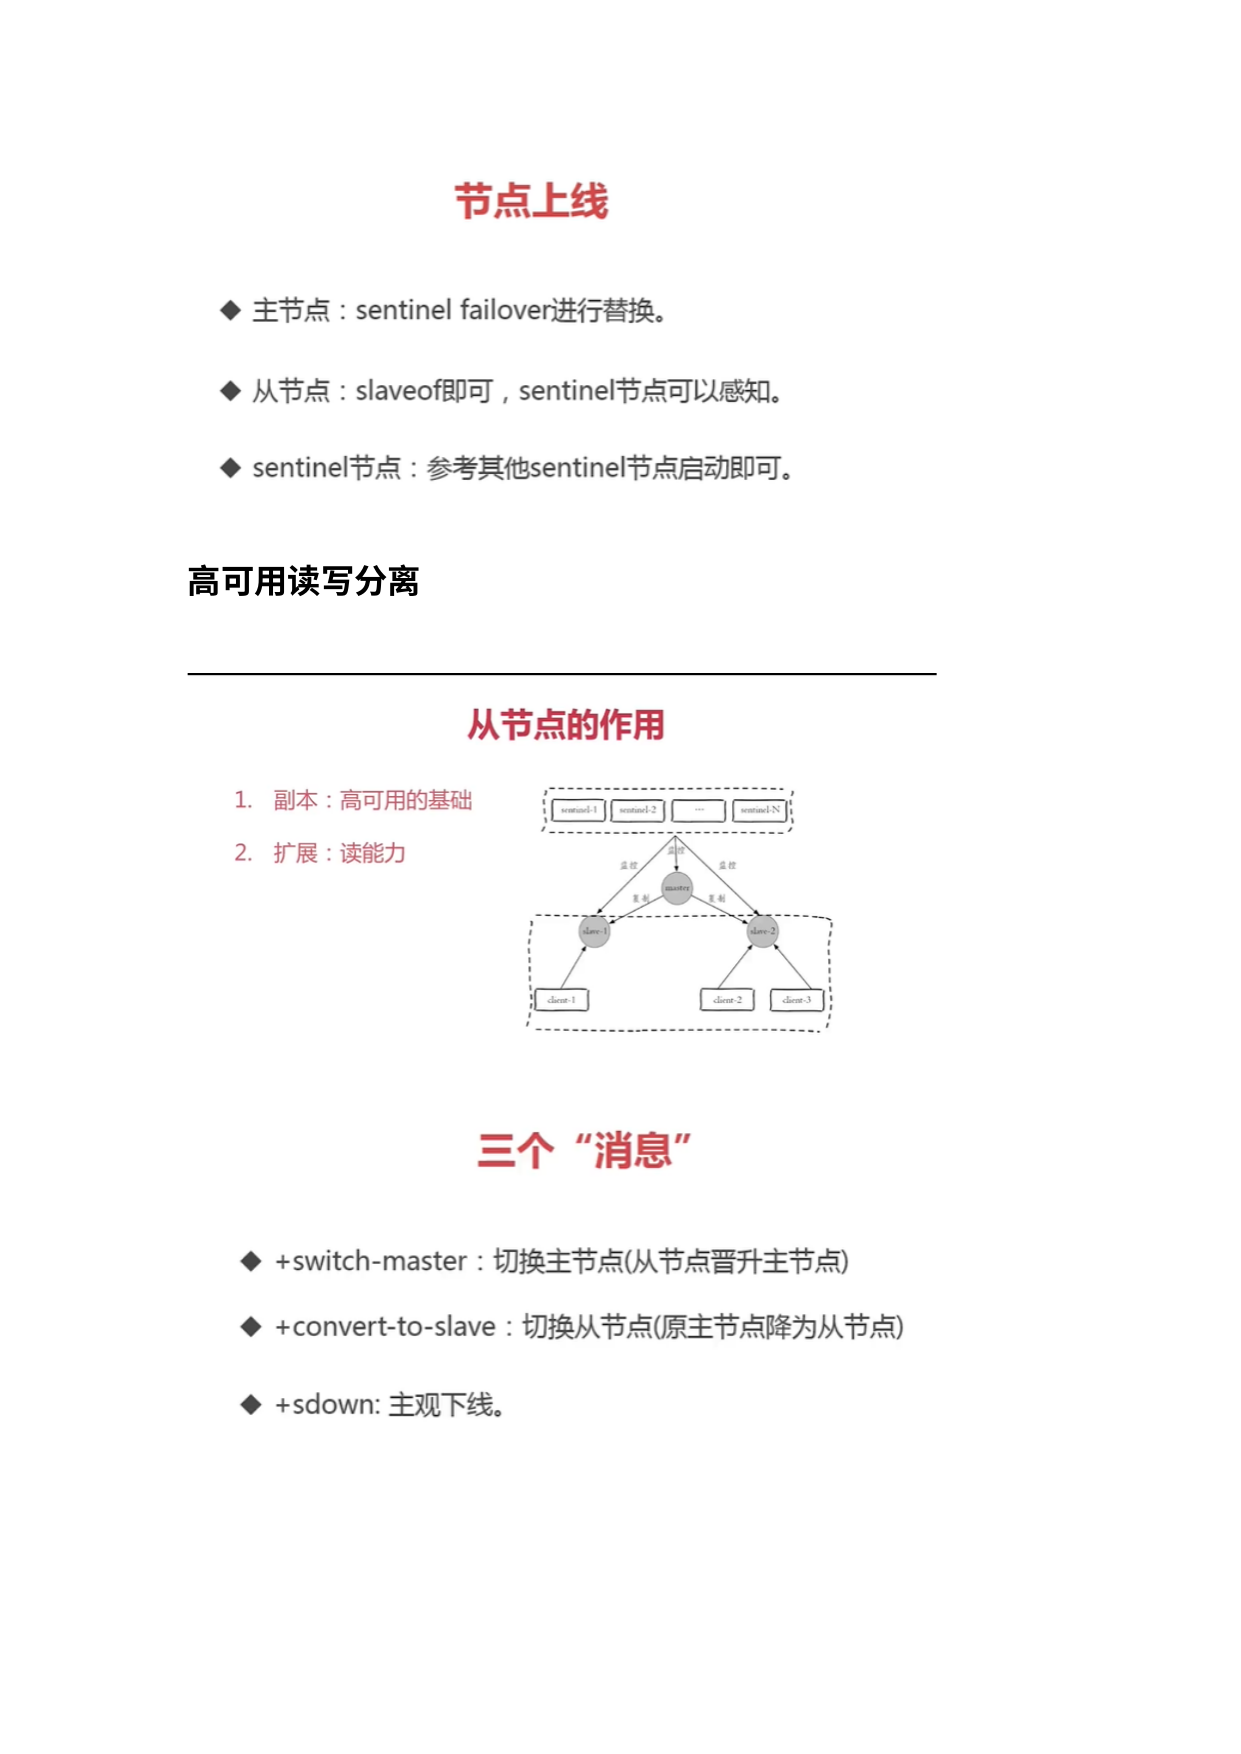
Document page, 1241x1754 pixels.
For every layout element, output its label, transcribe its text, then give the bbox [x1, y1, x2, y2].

picture [187, 162, 863, 498]
picture [187, 1095, 995, 1439]
subtitle 高可用读写分离 [187, 547, 1053, 612]
picture [187, 673, 937, 1080]
